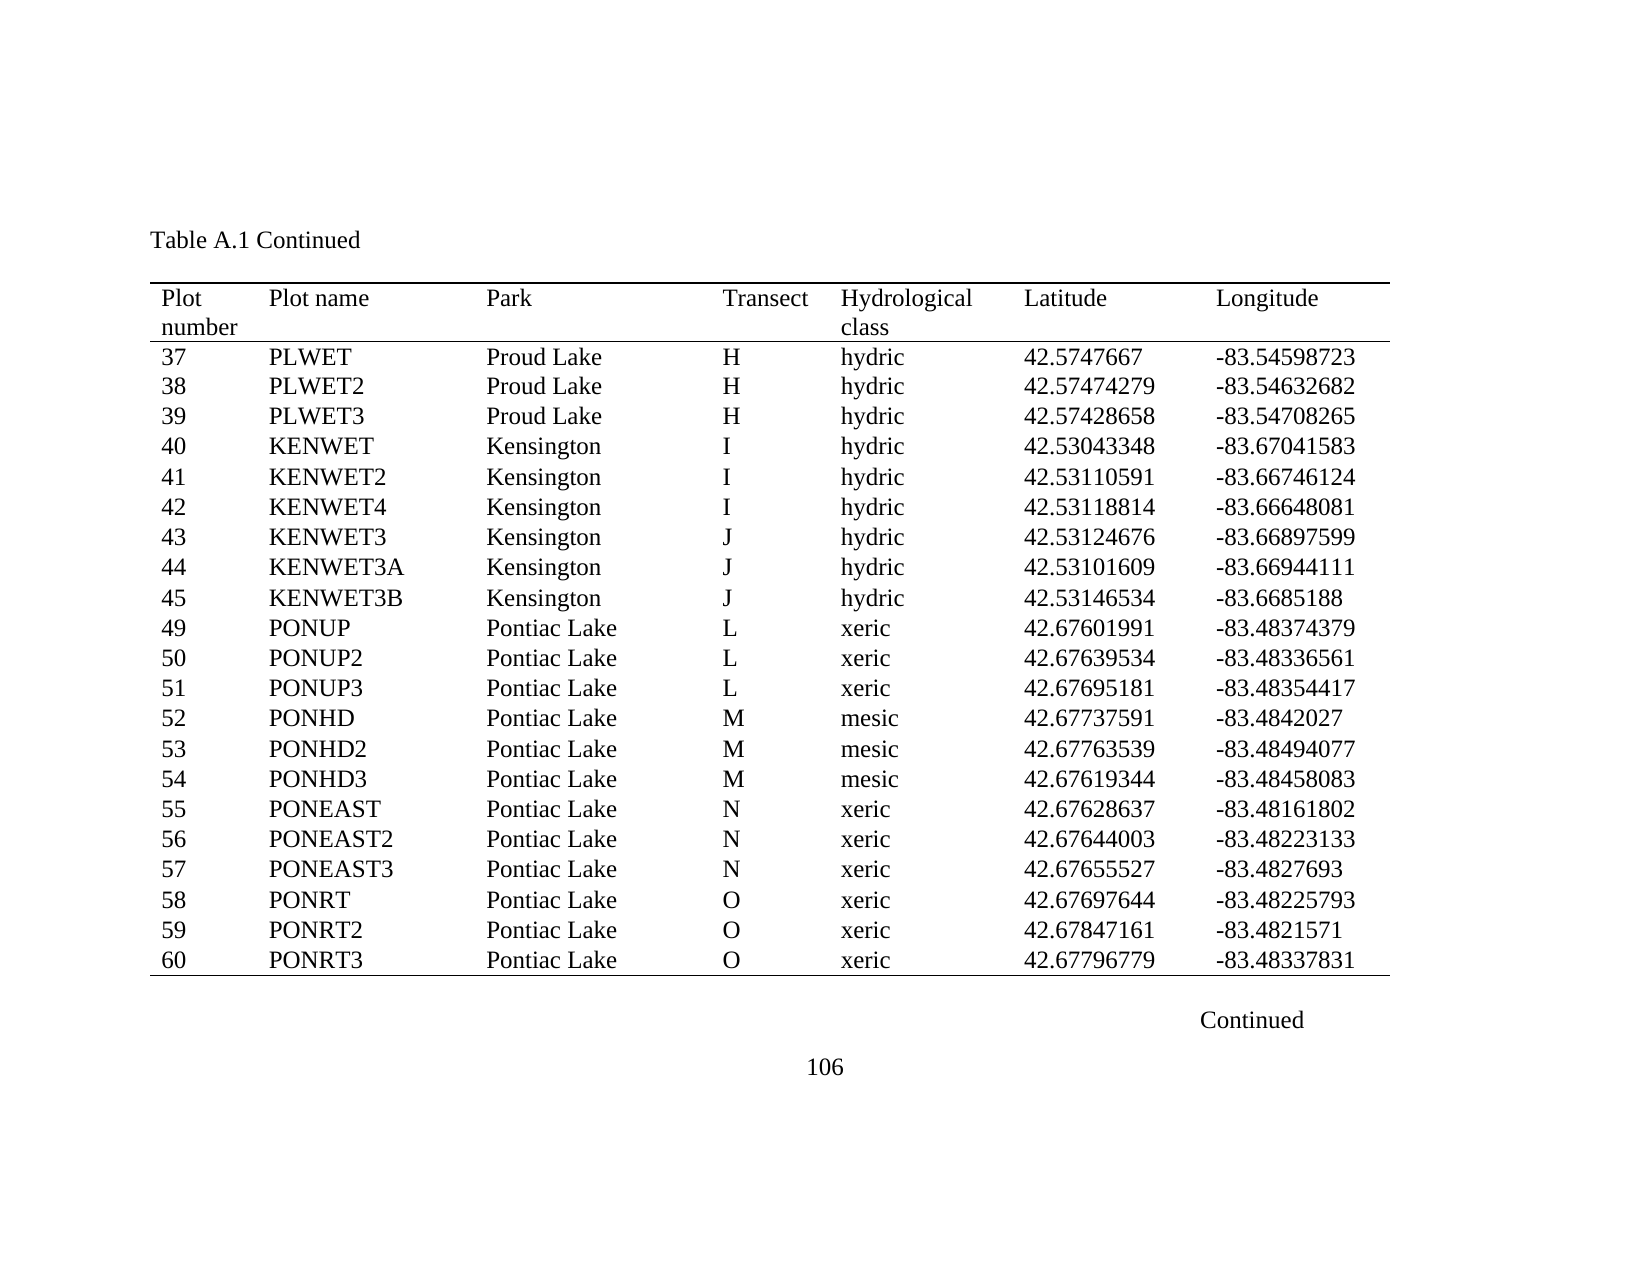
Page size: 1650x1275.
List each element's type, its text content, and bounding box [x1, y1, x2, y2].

table_cell PLWET3 [257, 401, 475, 432]
table_header Park [475, 284, 711, 341]
text Table A.1 Continued [150, 225, 1500, 254]
table_cell 42.5747667 [1013, 342, 1204, 371]
table_cell 37 [150, 342, 257, 371]
table_cell 42.57428658 [1013, 401, 1204, 432]
table_cell 42.57474279 [1013, 371, 1204, 401]
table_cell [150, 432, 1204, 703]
table_cell 39 [150, 401, 257, 432]
table_cell 38 [150, 371, 257, 401]
table_cell -83.54598723 [1205, 342, 1390, 371]
table_cell -83.54708265 [1205, 401, 1390, 432]
table_cell PLWET2 [257, 371, 475, 401]
table_cell hydric [829, 401, 1013, 432]
table_header Plot name [257, 284, 475, 341]
table_cell PLWET [257, 342, 475, 371]
table_header Plot number [150, 284, 257, 341]
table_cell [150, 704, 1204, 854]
table_cell H [711, 342, 829, 371]
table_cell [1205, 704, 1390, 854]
table_cell H [711, 401, 829, 432]
table_header Longitude [1205, 284, 1390, 341]
table_cell Proud Lake [475, 371, 711, 401]
table_cell H [711, 371, 829, 401]
table_header Latitude [1013, 284, 1204, 341]
table_cell Proud Lake [475, 342, 711, 371]
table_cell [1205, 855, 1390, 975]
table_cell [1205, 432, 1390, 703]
table_cell 40 [150, 432, 257, 462]
table_header Hydrological class [829, 284, 1013, 341]
table_cell -83.54632682 [1205, 371, 1390, 401]
table_cell Proud Lake [475, 401, 711, 432]
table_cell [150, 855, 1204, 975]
text Continued [150, 1005, 1500, 1034]
table_header Transect [711, 284, 829, 341]
table_cell hydric [829, 371, 1013, 401]
table_cell hydric [829, 342, 1013, 371]
